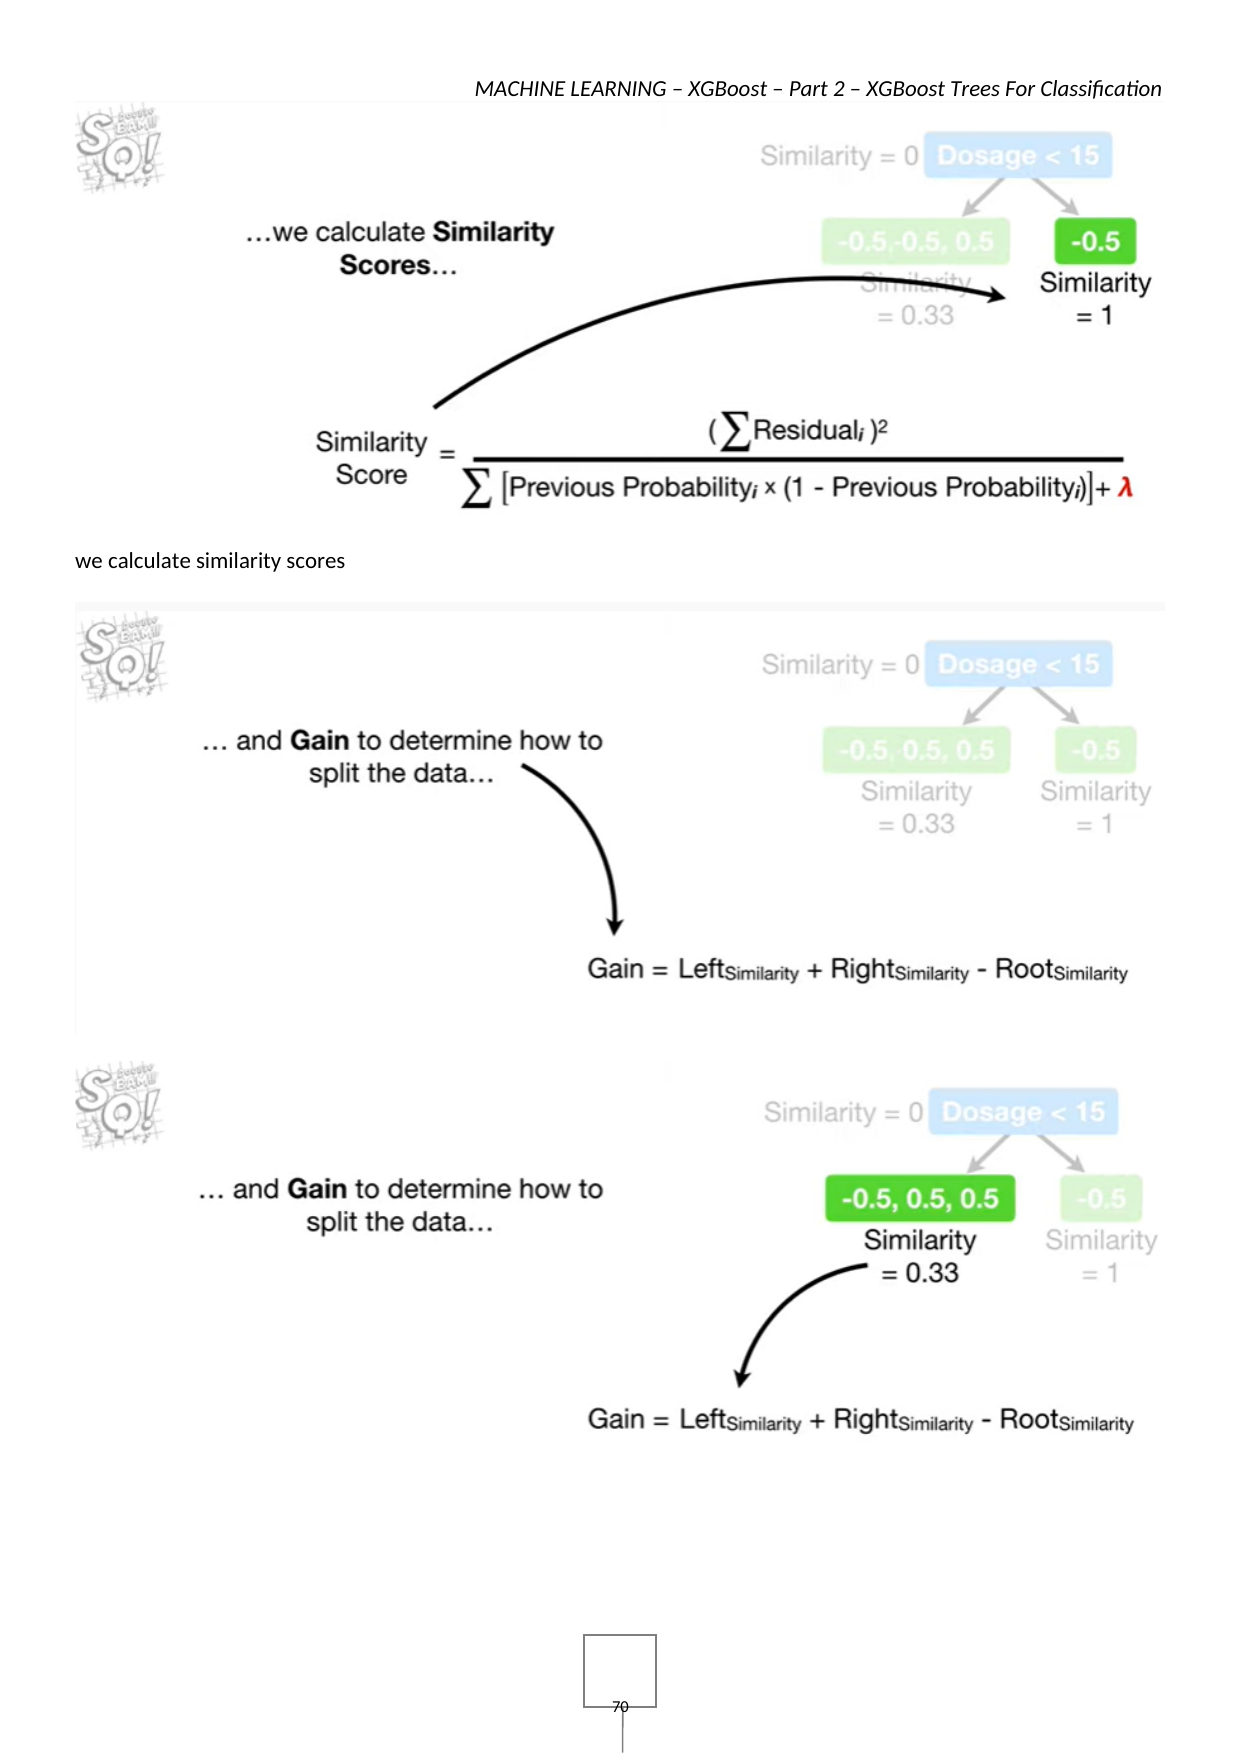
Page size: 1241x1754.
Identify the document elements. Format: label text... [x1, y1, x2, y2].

picture [75, 101, 1166, 546]
picture [75, 1061, 1166, 1476]
text we calculate similarity scores [75, 546, 1165, 574]
picture [75, 602, 1166, 1034]
